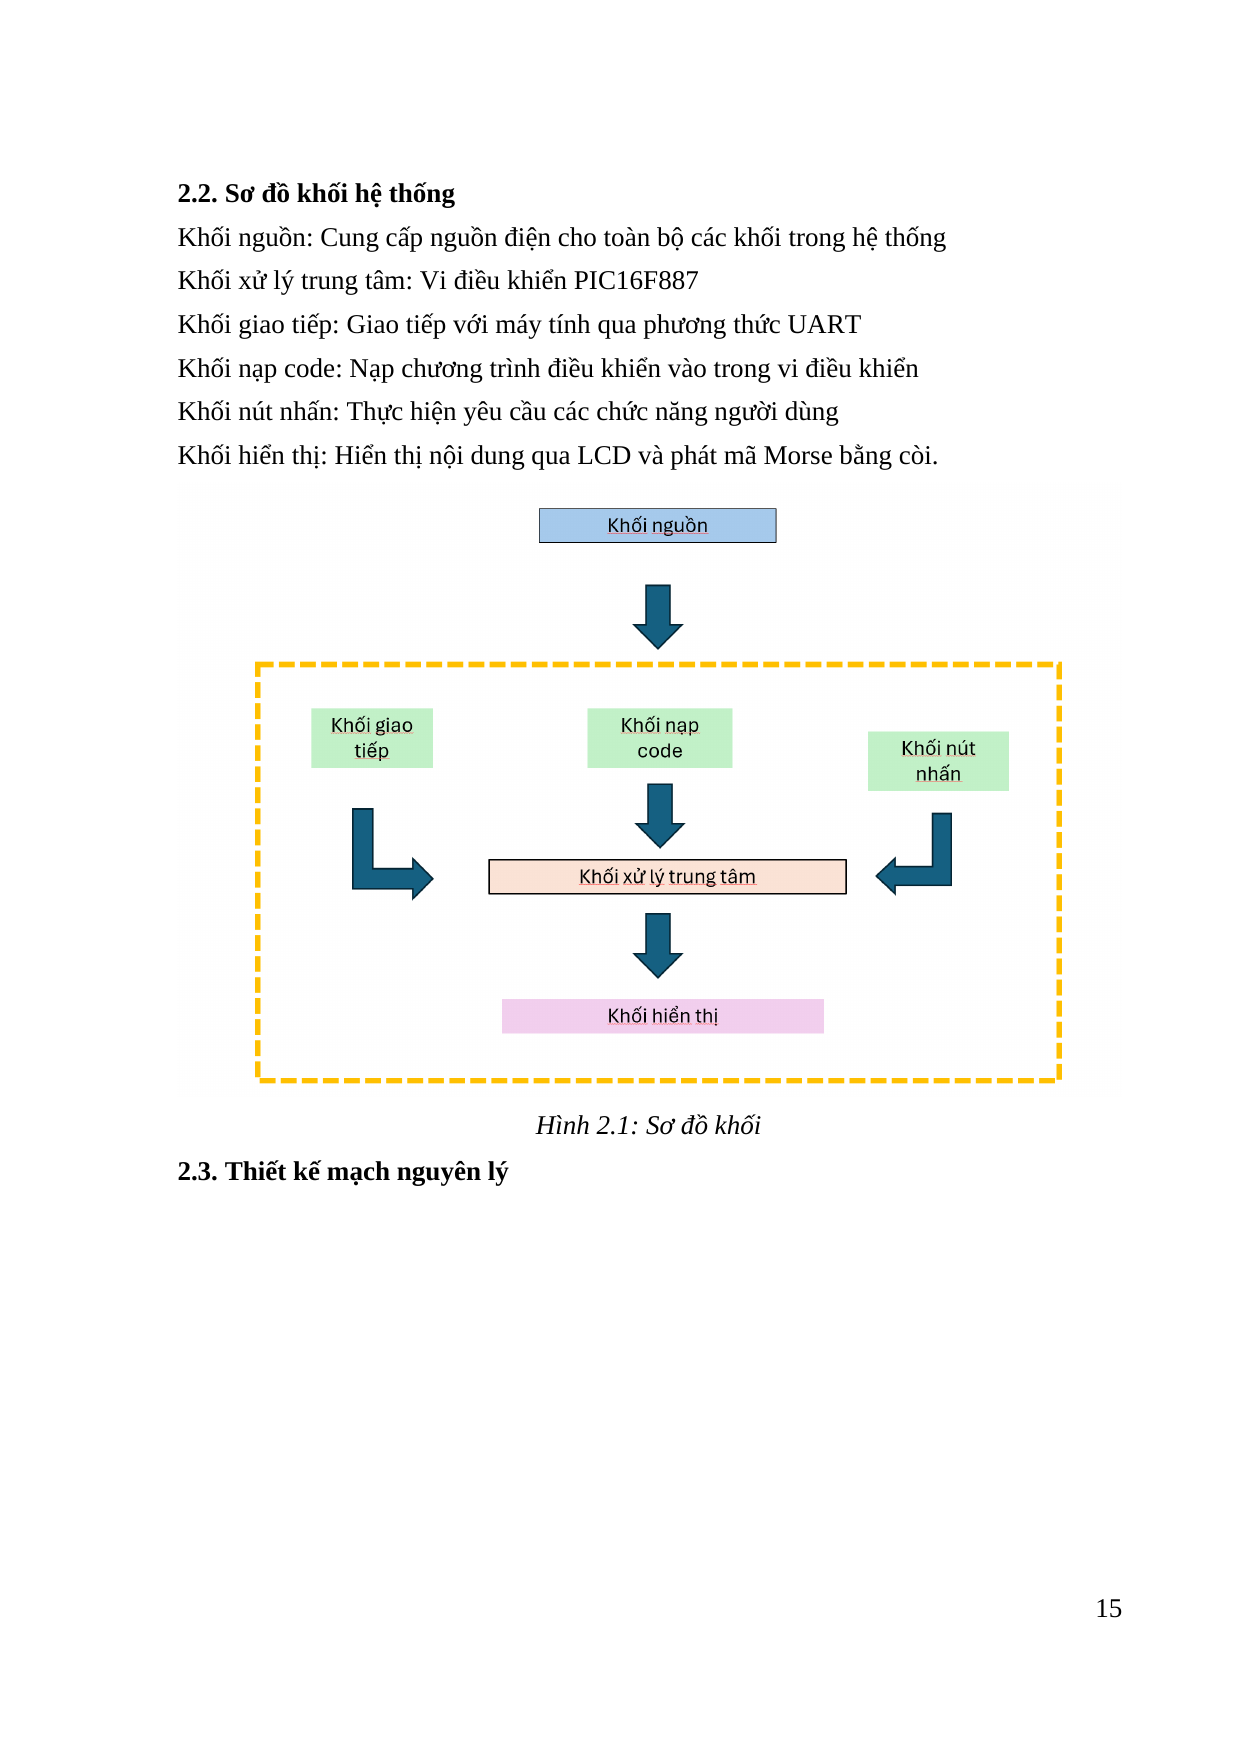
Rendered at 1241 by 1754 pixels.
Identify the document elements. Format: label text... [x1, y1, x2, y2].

text Hình 2.1: Sơ đồ khối [177, 1109, 1122, 1140]
text Khối nút nhấn: Thực hiện yêu cầu các chức năng người dùng [177, 395, 1122, 427]
text Khối nạp code: Nạp chương trình điều khiển vào trong vi điều khiển [177, 352, 1122, 383]
picture [177, 482, 1123, 1097]
text Khối nguồn: Cung cấp nguồn điện cho toàn bộ các khối trong hệ thống [177, 221, 1122, 252]
text Khối hiển thị: Hiển thị nội dung qua LCD và phát mã Morse bằng còi. [177, 439, 1122, 470]
text Khối xử lý trung tâm: Vi điều khiển PIC16F887 [177, 264, 1122, 296]
subtitle 2.3. Thiết kế mạch nguyên lý [177, 1155, 1122, 1186]
subtitle 2.2. Sơ đồ khối hệ thống [177, 177, 1122, 208]
text Khối giao tiếp: Giao tiếp với máy tính qua phương thức UART [177, 308, 1122, 339]
